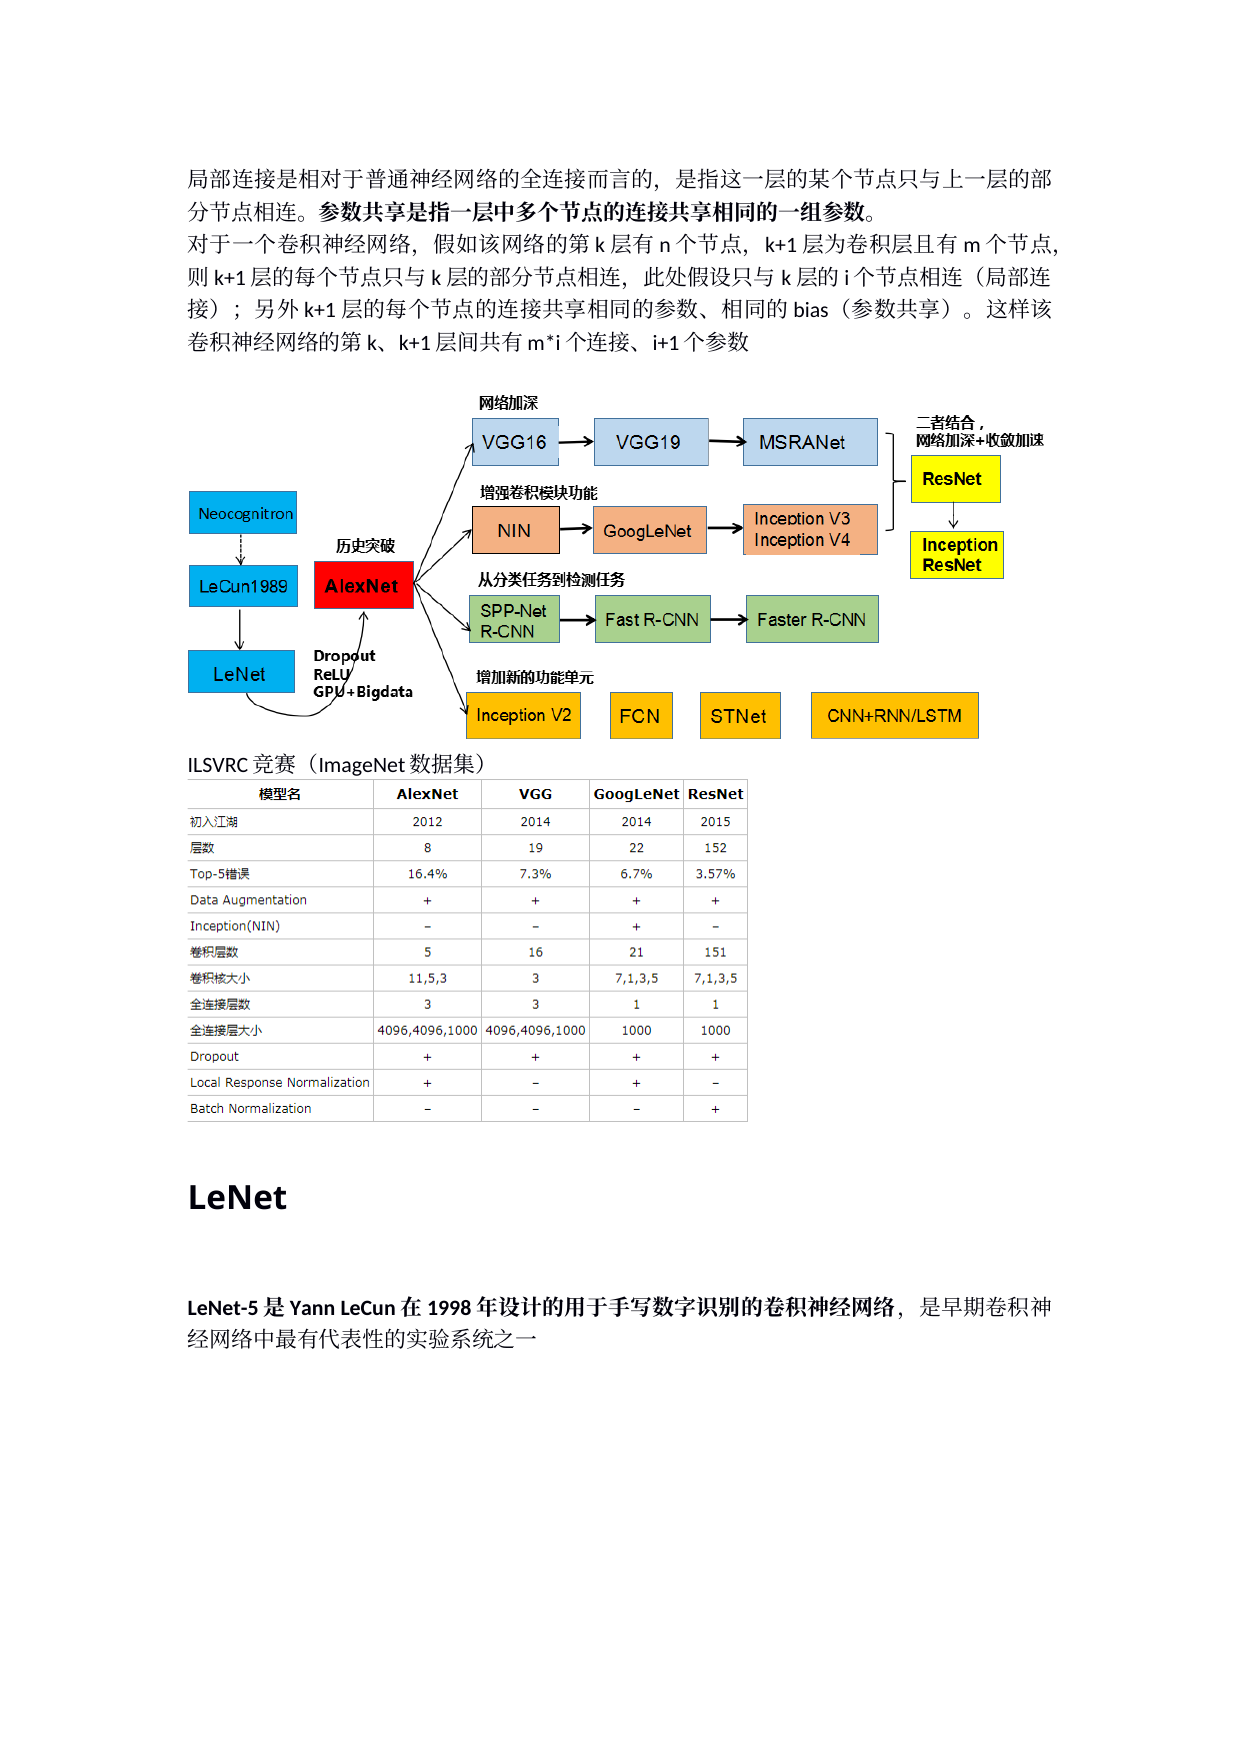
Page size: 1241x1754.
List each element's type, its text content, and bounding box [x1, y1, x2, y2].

picture [187, 779, 749, 1124]
text 局部连接是相对于普通神经网络的全连接而言的，是指这一层的某个节点只与上一层的部分节点相连。参数共享是指一层中多个节点的连接共享相同的一组参数。 [187, 162, 1053, 227]
text ILSVRC竞赛（ImageNet数据集） [187, 747, 1053, 779]
text LeNet-5是Yann LeCun在1998年设计的用于手写数字识别的卷积神经网络，是早期卷积神经网络中最有代表性的实验系统之一 [187, 1289, 1053, 1354]
picture [187, 389, 1053, 739]
subtitle LeNet [187, 1164, 1053, 1229]
text 对于一个卷积神经网络，假如该网络的第k层有n个节点，k+1层为卷积层且有m个节点，则k+1层的每个节点只与k层的部分节点相连，此处假设只与k层的i个节点相连（局部连接）；另外k+1层的每个节点的连接共享相同的参数、相同的bias（参数共享）。这样该卷积神经网络的第k、k+1层间共有m*i个连接、i+1个参数 [187, 227, 1053, 357]
